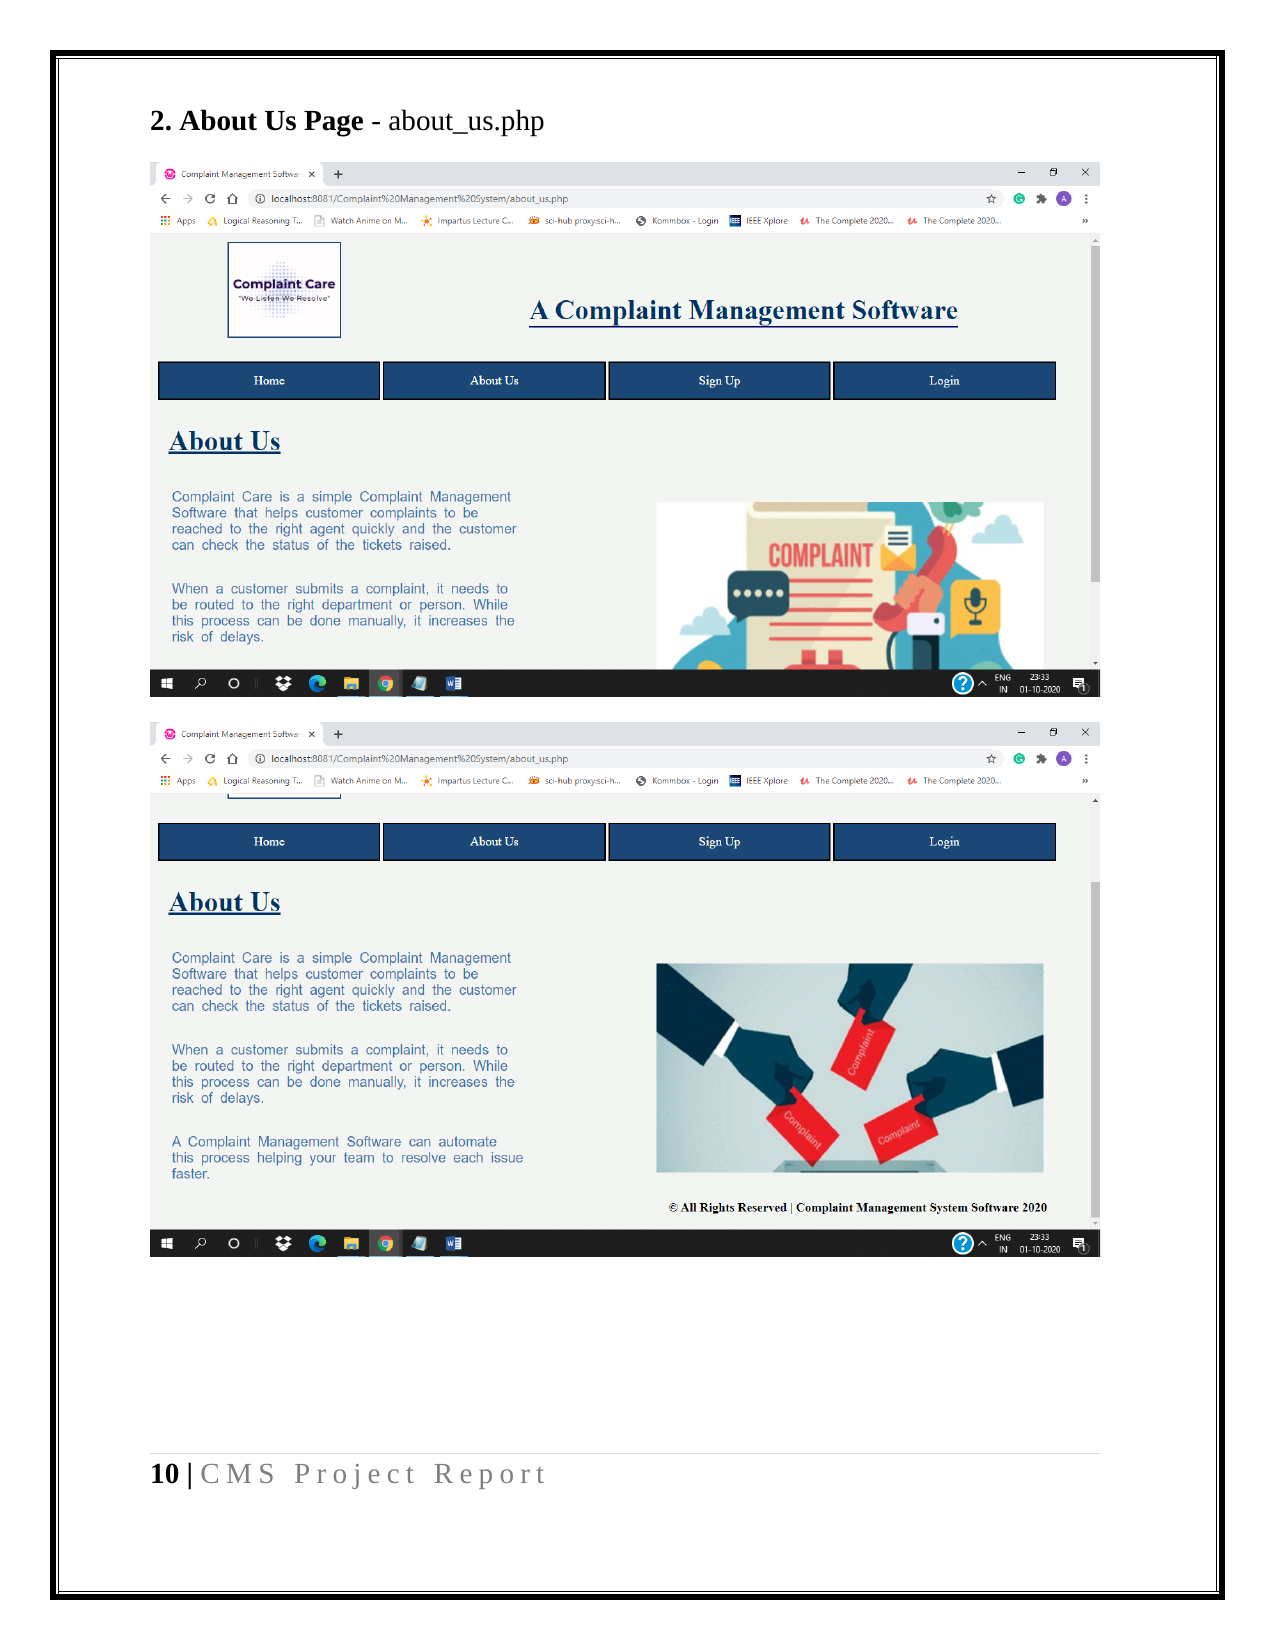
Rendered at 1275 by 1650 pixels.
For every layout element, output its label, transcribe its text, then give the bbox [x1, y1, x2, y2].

picture [150, 722, 1100, 1257]
text 2. About Us Page - about_us.php [150, 103, 1100, 136]
picture [150, 162, 1100, 697]
